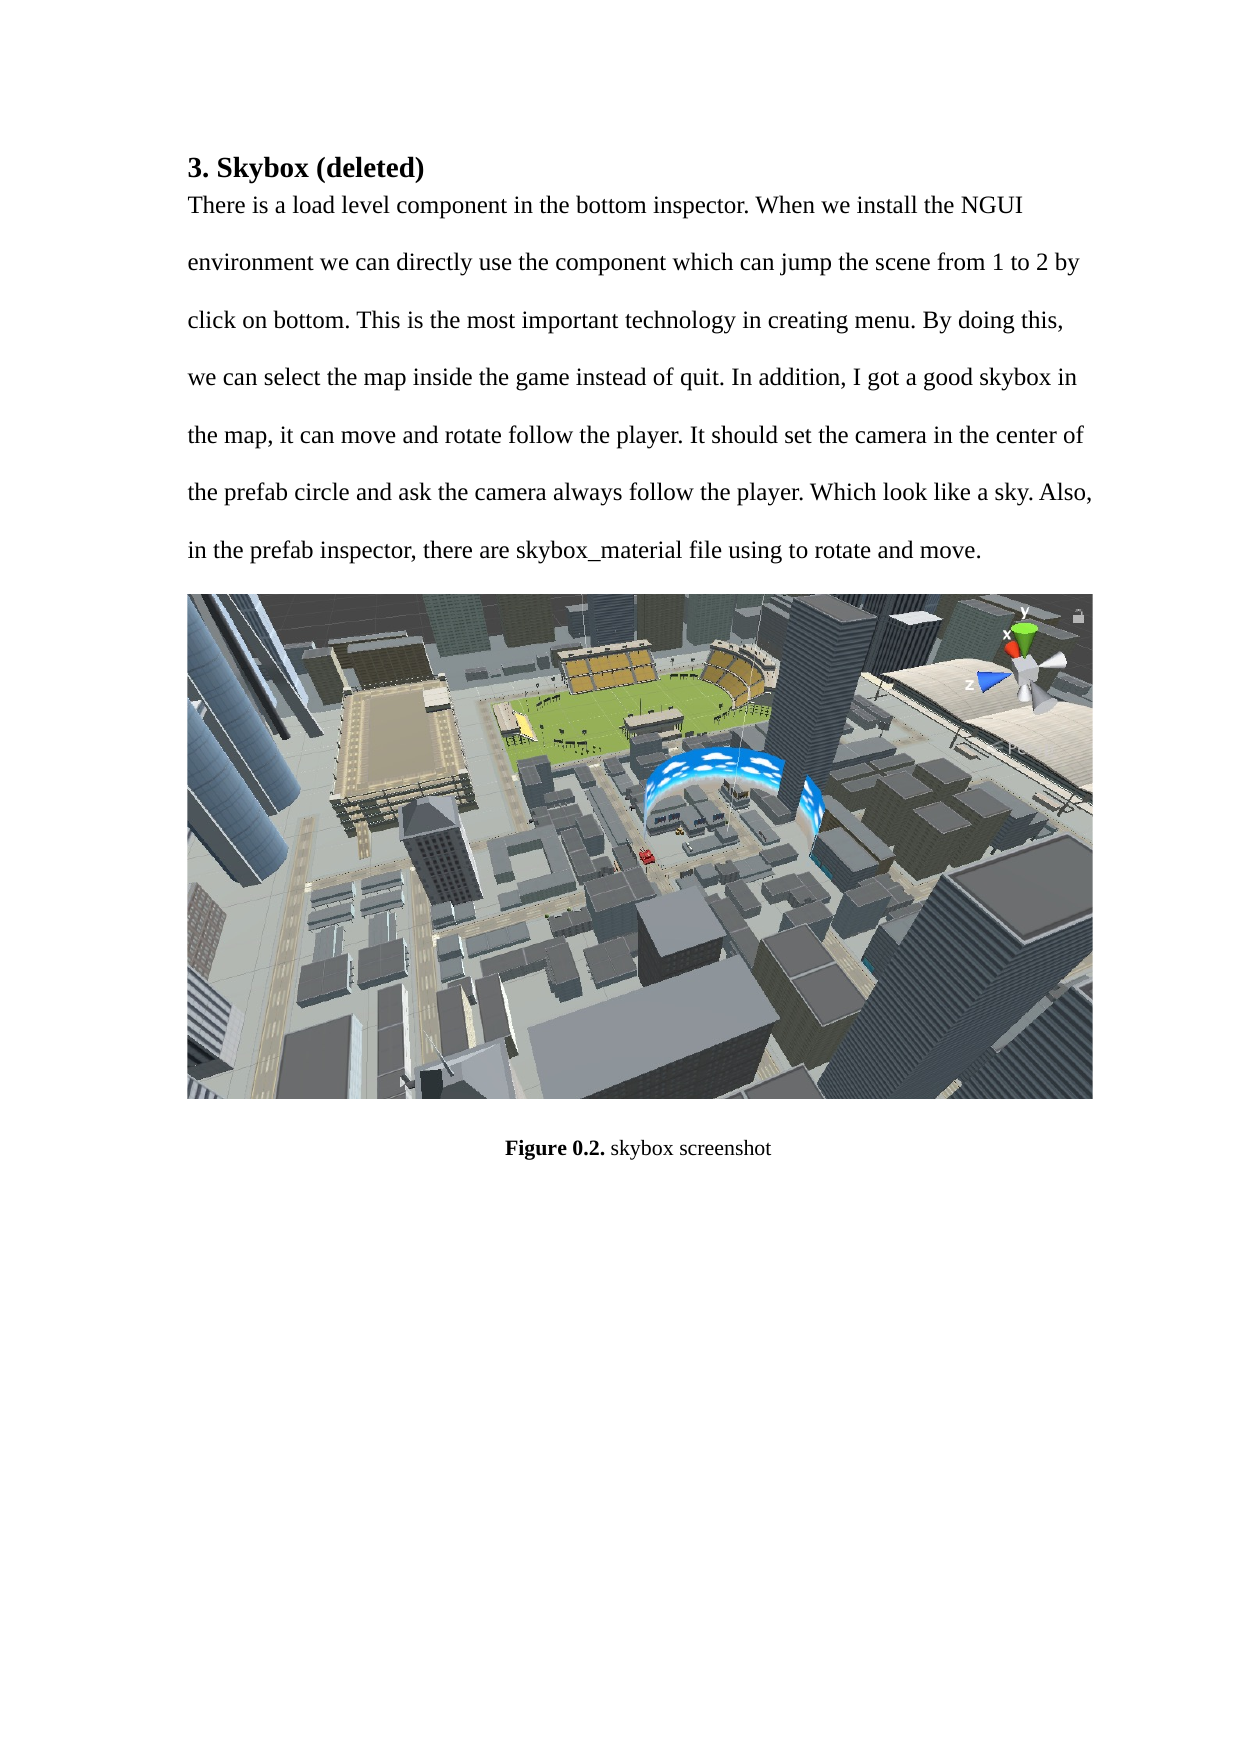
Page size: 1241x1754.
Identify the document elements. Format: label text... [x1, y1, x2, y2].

subtitle 3. Skybox (deleted) [187, 150, 1093, 183]
text There is a load level component in the bottom inspector. When we install the NGUI environment we can directly use the component which can jump the scene from 1 to 2 by click on bottom. This is the most important technology in creating menu. By doing this, we can select the map inside the game instead of quit. In addition, I got a good skybox in the map, it can move and rotate follow the player. It should set the camera in the center of the prefab circle and ask the camera always follow the player. Which look like a sky. Also, in the prefab inspector, there are skybox_material file using to rotate and move. [187, 190, 1093, 594]
picture [187, 594, 1093, 1099]
